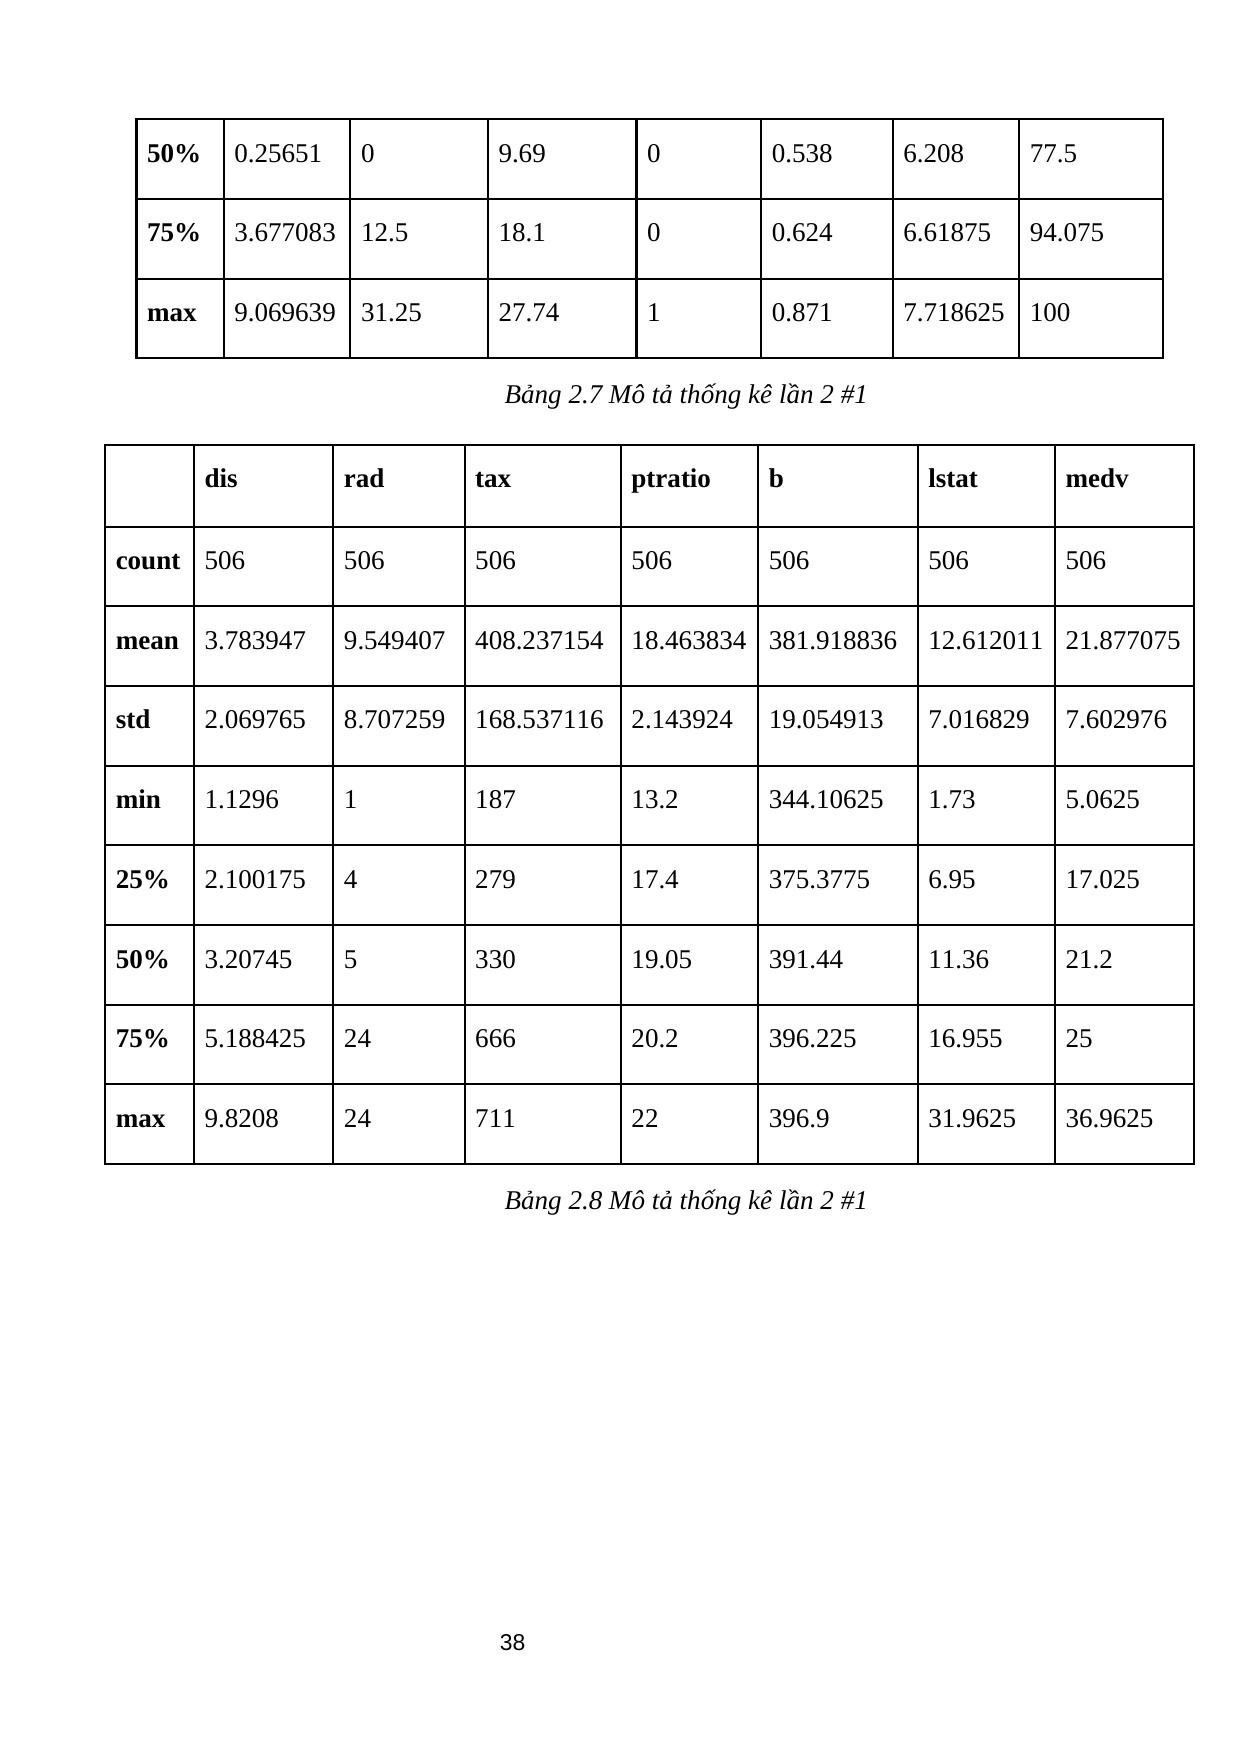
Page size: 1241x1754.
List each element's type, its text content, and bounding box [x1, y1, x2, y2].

table_cell 16.955 [919, 1006, 1054, 1083]
table_cell 0.624 [762, 200, 892, 277]
table_cell 0.25651 [225, 120, 349, 198]
table_cell 7.016829 [919, 687, 1054, 764]
table_cell 1 [638, 280, 760, 357]
table_cell 27.74 [489, 280, 635, 357]
table_header rad [334, 446, 464, 526]
table_cell 0 [638, 120, 760, 198]
table_cell 18.463834 [622, 607, 757, 685]
table_cell 75% [106, 1006, 193, 1083]
table_cell 381.918836 [759, 607, 917, 685]
table_cell 25% [106, 846, 193, 924]
table_cell 21.2 [1056, 926, 1193, 1004]
table_cell 506 [466, 528, 620, 605]
table_cell 711 [466, 1085, 620, 1163]
table_header lstat [919, 446, 1054, 526]
table_cell 2.069765 [195, 687, 332, 764]
table_cell 18.1 [489, 200, 635, 277]
table_cell 7.602976 [1056, 687, 1193, 764]
table_cell 6.95 [919, 846, 1054, 924]
table_cell 36.9625 [1056, 1085, 1193, 1163]
table_cell 1.1296 [195, 767, 332, 844]
table_cell 5 [334, 926, 464, 1004]
table_cell 391.44 [759, 926, 917, 1004]
table_header medv [1056, 446, 1193, 526]
table_cell 5.188425 [195, 1006, 332, 1083]
table_cell 396.225 [759, 1006, 917, 1083]
table_cell mean [106, 607, 193, 685]
table_cell 17.025 [1056, 846, 1193, 924]
table_cell 506 [622, 528, 757, 605]
table_cell 1.73 [919, 767, 1054, 844]
table_cell 3.783947 [195, 607, 332, 685]
table_cell 25 [1056, 1006, 1193, 1083]
table_cell 6.61875 [894, 200, 1018, 277]
table_cell 8.707259 [334, 687, 464, 764]
table_cell 77.5 [1020, 120, 1162, 198]
table_cell 506 [1056, 528, 1193, 605]
table_cell 21.877075 [1056, 607, 1193, 685]
table_cell 50% [106, 926, 193, 1004]
table_cell 2.143924 [622, 687, 757, 764]
table_cell 31.9625 [919, 1085, 1054, 1163]
table_cell std [106, 687, 193, 764]
table_cell 50% [138, 120, 223, 198]
table_cell 3.20745 [195, 926, 332, 1004]
table_cell min [106, 767, 193, 844]
table_cell 408.237154 [466, 607, 620, 685]
table_cell 168.537116 [466, 687, 620, 764]
table_cell 2.100175 [195, 846, 332, 924]
table_cell 5.0625 [1056, 767, 1193, 844]
table_cell 11.36 [919, 926, 1054, 1004]
table_cell 19.05 [622, 926, 757, 1004]
table_cell 75% [138, 200, 223, 277]
table_cell 396.9 [759, 1085, 917, 1163]
table_cell 506 [919, 528, 1054, 605]
table_cell 22 [622, 1085, 757, 1163]
table_cell 9.8208 [195, 1085, 332, 1163]
table_cell 330 [466, 926, 620, 1004]
table_cell 24 [334, 1006, 464, 1083]
table_cell 187 [466, 767, 620, 844]
table_cell 666 [466, 1006, 620, 1083]
table_cell 9.069639 [225, 280, 349, 357]
table_cell 7.718625 [894, 280, 1018, 357]
table_cell 19.054913 [759, 687, 917, 764]
table_cell 4 [334, 846, 464, 924]
table_cell 9.69 [489, 120, 635, 198]
table_cell 0.871 [762, 280, 892, 357]
table_cell 20.2 [622, 1006, 757, 1083]
table_header dis [195, 446, 332, 526]
table_cell 6.208 [894, 120, 1018, 198]
table_cell 100 [1020, 280, 1162, 357]
table_header ptratio [622, 446, 757, 526]
table_cell 0 [351, 120, 487, 198]
table_cell 3.677083 [225, 200, 349, 277]
table_header b [759, 446, 917, 526]
table_cell max [138, 280, 223, 357]
table_header [106, 446, 193, 526]
table_cell 506 [759, 528, 917, 605]
table_cell 24 [334, 1085, 464, 1163]
table_header tax [466, 446, 620, 526]
table_cell 1 [334, 767, 464, 844]
table_cell max [106, 1085, 193, 1163]
table_cell 279 [466, 846, 620, 924]
table_cell 12.5 [351, 200, 487, 277]
table_cell 375.3775 [759, 846, 917, 924]
table_cell 94.075 [1020, 200, 1162, 277]
table_cell 9.549407 [334, 607, 464, 685]
table_cell 0 [638, 200, 760, 277]
table_cell 506 [195, 528, 332, 605]
table_cell 12.612011 [919, 607, 1054, 685]
table_cell 31.25 [351, 280, 487, 357]
table_cell 506 [334, 528, 464, 605]
table_cell count [106, 528, 193, 605]
table_cell 17.4 [622, 846, 757, 924]
table_cell 13.2 [622, 767, 757, 844]
table_cell 0.538 [762, 120, 892, 198]
table_cell 344.10625 [759, 767, 917, 844]
